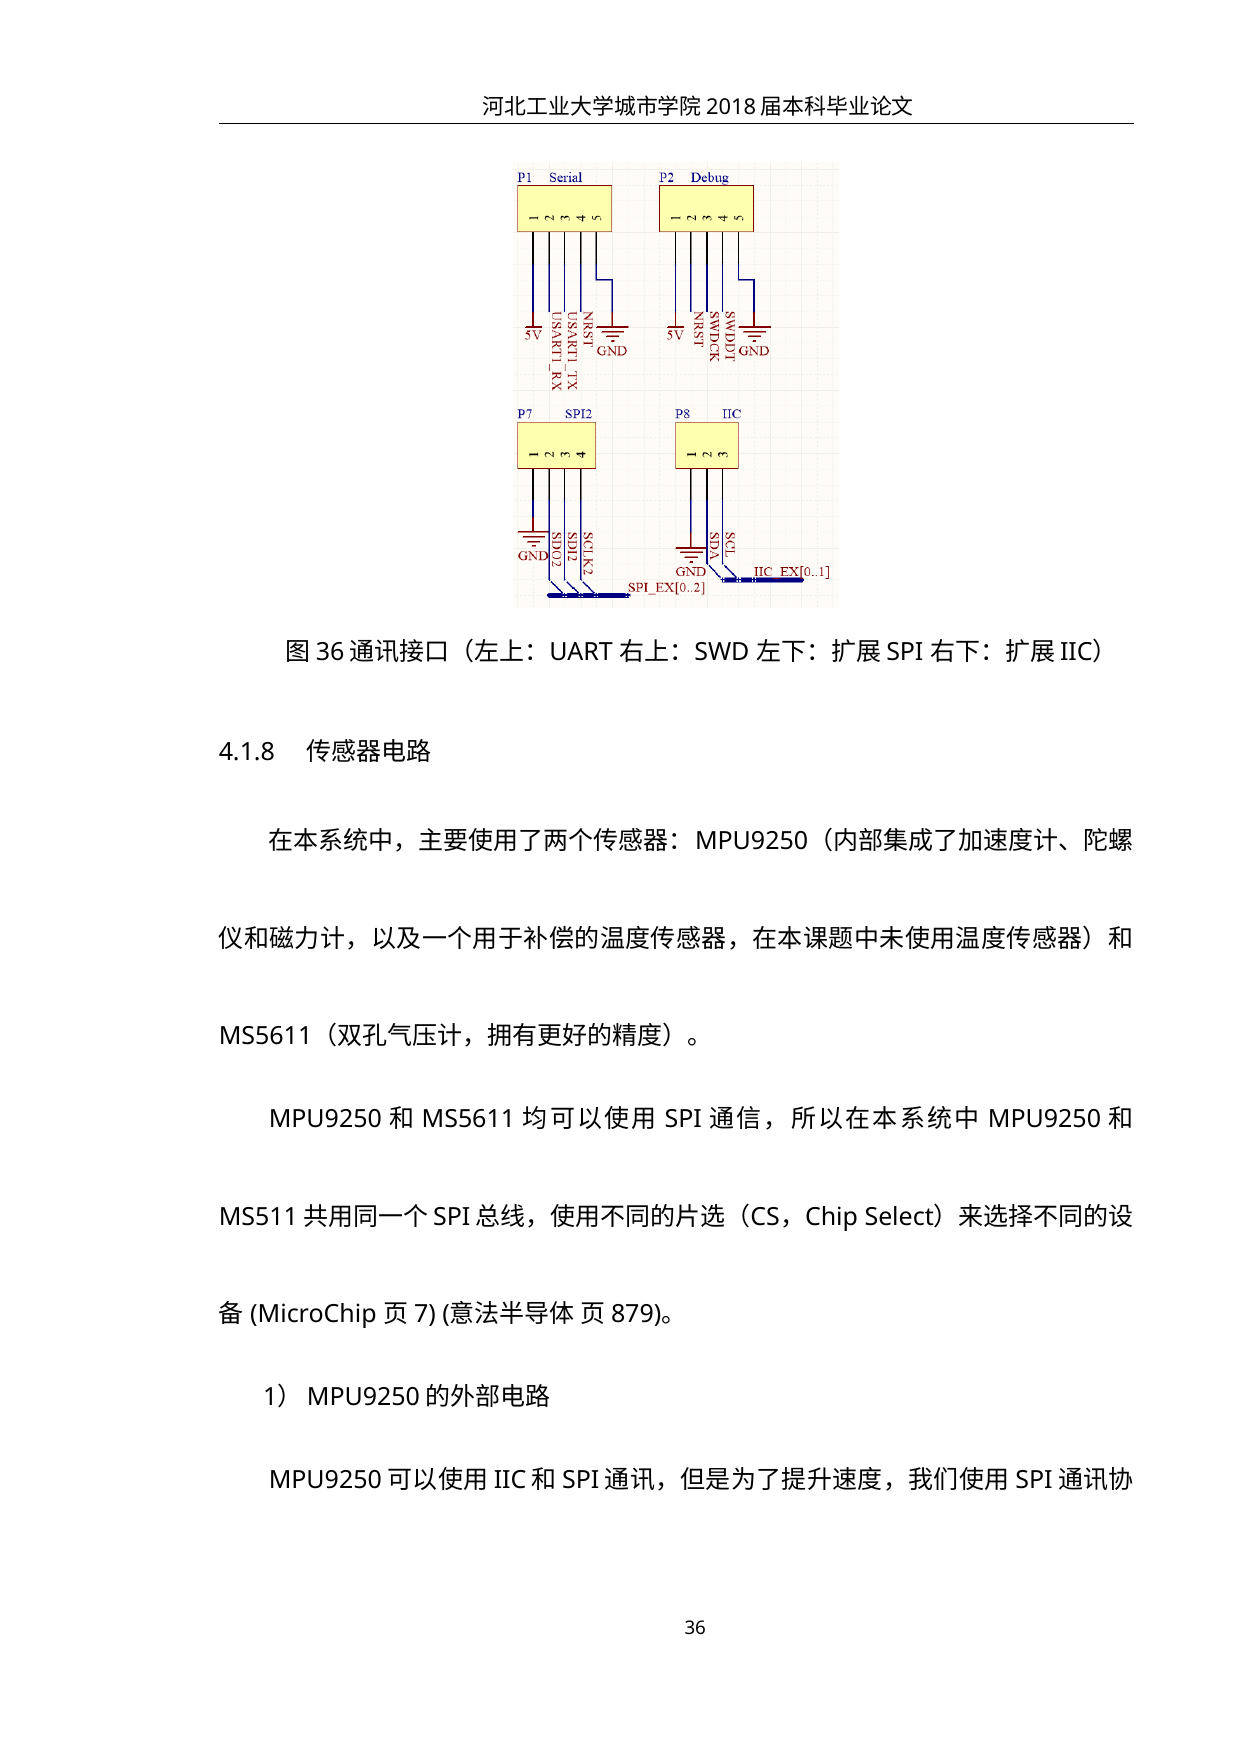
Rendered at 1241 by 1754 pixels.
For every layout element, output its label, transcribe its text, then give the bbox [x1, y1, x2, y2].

title 传感器电路 [218, 717, 1134, 782]
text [218, 1446, 1134, 1511]
list MPU9250的外部电路 [263, 1362, 1134, 1427]
picture [513, 162, 839, 608]
text 在本系统中，主要使用了两个传感器：MPU9250（内部集成了加速度计、陀螺仪和磁力计，以及一个用于补偿的温度传感器，在本课题中未使用温度传感器）和MS5611（双孔气压计，拥有更好的精度）。 [218, 806, 1134, 1066]
text 图 36通讯接口（左上：UART 右上：SWD 左下：扩展SPI 右下：扩展IIC） [218, 617, 1134, 682]
text MPU9250和MS5611均可以使用SPI通信，所以在本系统中MPU9250和MS511共用同一个SPI总线，使用不同的片选（CS，Chip Select）来选择不同的设备。 [218, 1084, 1134, 1344]
